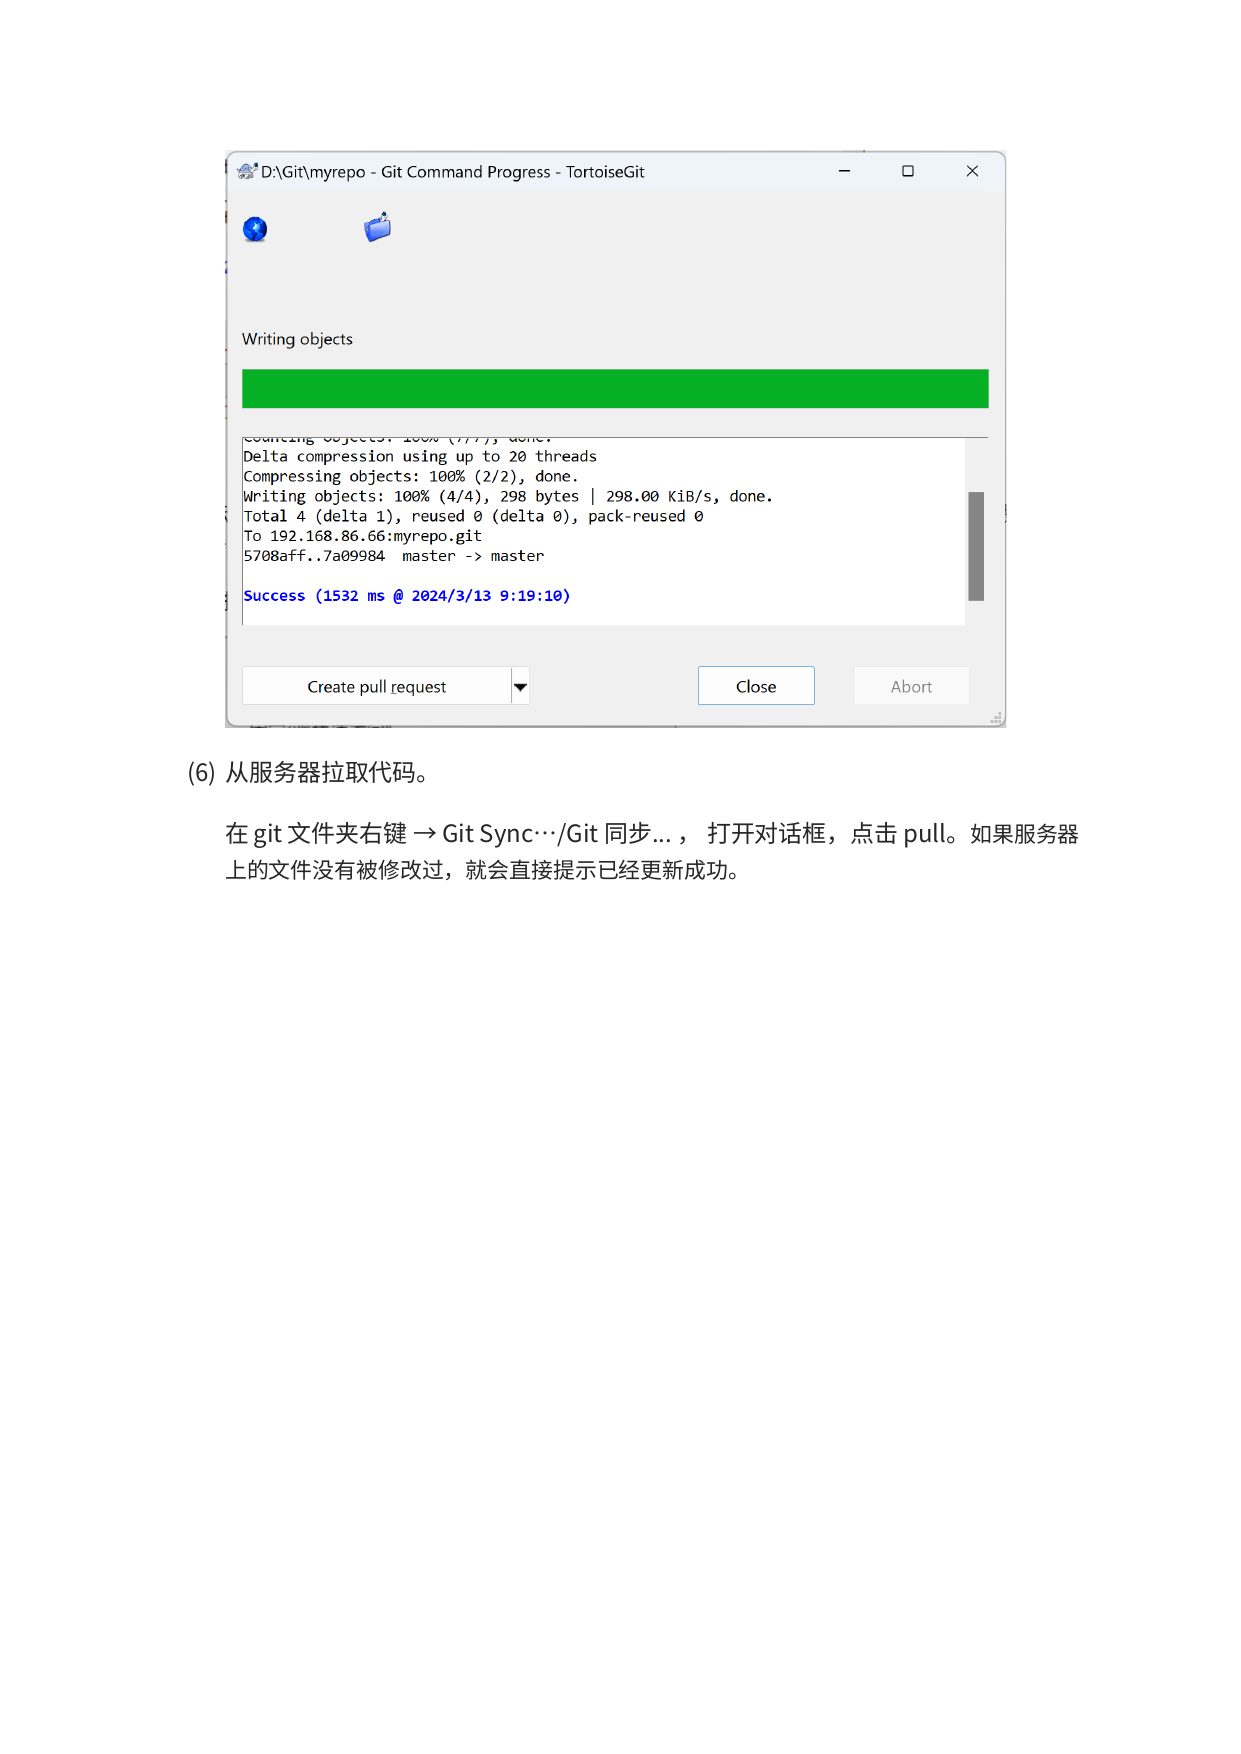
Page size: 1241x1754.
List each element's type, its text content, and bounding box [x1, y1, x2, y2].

picture [225, 150, 1007, 728]
text 在git文件夹右键 → Git Sync…/Git 同步... ， 打开对话框，点击pull。如果服务器上的文件没有被修改过，就会直接提示已经更新成功。 [225, 814, 1090, 885]
list 从服务器拉取代码。 [187, 753, 1090, 788]
